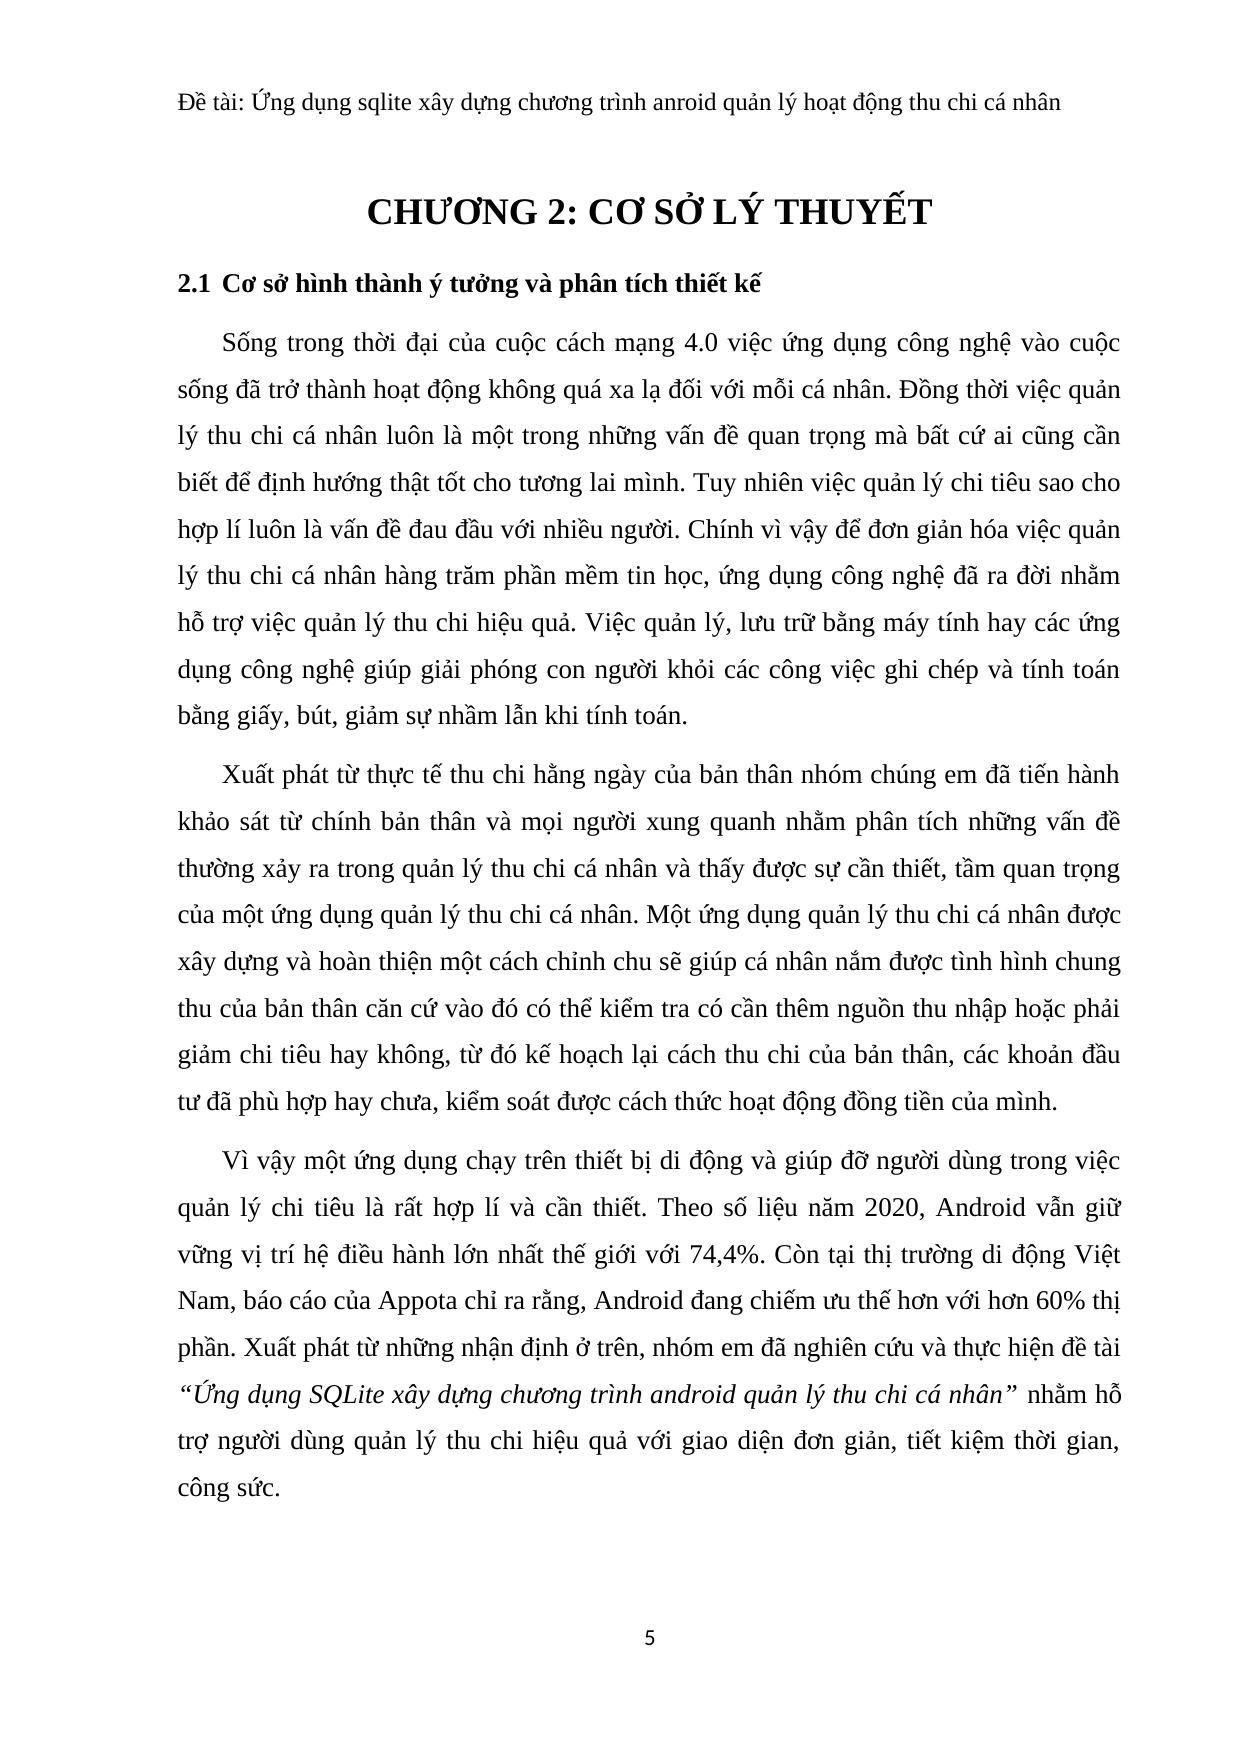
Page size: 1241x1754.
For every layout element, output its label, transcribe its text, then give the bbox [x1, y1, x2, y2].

text Vì vậy một ứng dụng chạy trên thiết bị di động và giúp đỡ người dùng trong việc quản lý chi tiêu là rất hợp lí và cần thiết. Theo số liệu năm 2020, Android vẫn giữ vững vị trí hệ điều hành lớn nhất thế giới với 74,4%. Còn tại thị trường di động Việt Nam, báo cáo của Appota chỉ ra rằng, Android đang chiếm ưu thế hơn với hơn 60% thị phần. Xuất phát từ những nhận định ở trên, nhóm em đã nghiên cứu và thực hiện đề tài “Ứng dụng SQLite xây dựng chương trình android quản lý thu chi cá nhân” nhằm hỗ trợ người dùng quản lý thu chi hiệu quả với giao diện đơn giản, tiết kiệm thời gian, công sức. [177, 1144, 1122, 1502]
text Sống trong thời đại của cuộc cách mạng 4.0 việc ứng dụng công nghệ vào cuộc sống đã trở thành hoạt động không quá xa lạ đối với mỗi cá nhân. Đồng thời việc quản lý thu chi cá nhân luôn là một trong những vấn đề quan trọng mà bất cứ ai cũng cần biết để định hướng thật tốt cho tương lai mình. Tuy nhiên việc quản lý chi tiêu sao cho hợp lí luôn là vấn đề đau đầu với nhiều người. Chính vì vậy để đơn giản hóa việc quản lý thu chi cá nhân hàng trăm phần mềm tin học, ứng dụng công nghệ đã ra đời nhằm hỗ trợ việc quản lý thu chi hiệu quả. Việc quản lý, lưu trữ bằng máy tính hay các ứng dụng công nghệ giúp giải phóng con người khỏi các công việc ghi chép và tính toán bằng giấy, bút, giảm sự nhầm lẫn khi tính toán. [177, 326, 1122, 731]
text Xuất phát từ thực tế thu chi hằng ngày của bản thân nhóm chúng em đã tiến hành khảo sát từ chính bản thân và mọi người xung quanh nhằm phân tích những vấn đề thường xảy ra trong quản lý thu chi cá nhân và thấy được sự cần thiết, tầm quan trọng của một ứng dụng quản lý thu chi cá nhân. Một ứng dụng quản lý thu chi cá nhân được xây dựng và hoàn thiện một cách chỉnh chu sẽ giúp cá nhân nắm được tình hình chung thu của bản thân căn cứ vào đó có thể kiểm tra có cần thêm nguồn thu nhập hoặc phải giảm chi tiêu hay không, từ đó kế hoạch lại cách thu chi của bản thân, các khoản đầu tư đã phù hợp hay chưa, kiểm soát được cách thức hoạt động đồng tiền của mình. [177, 758, 1122, 1116]
text CHƯƠNG 2: CƠ SỞ LÝ THUYẾT [177, 190, 1122, 233]
list Cơ sở hình thành ý tưởng và phân tích thiết kế [177, 267, 1122, 298]
